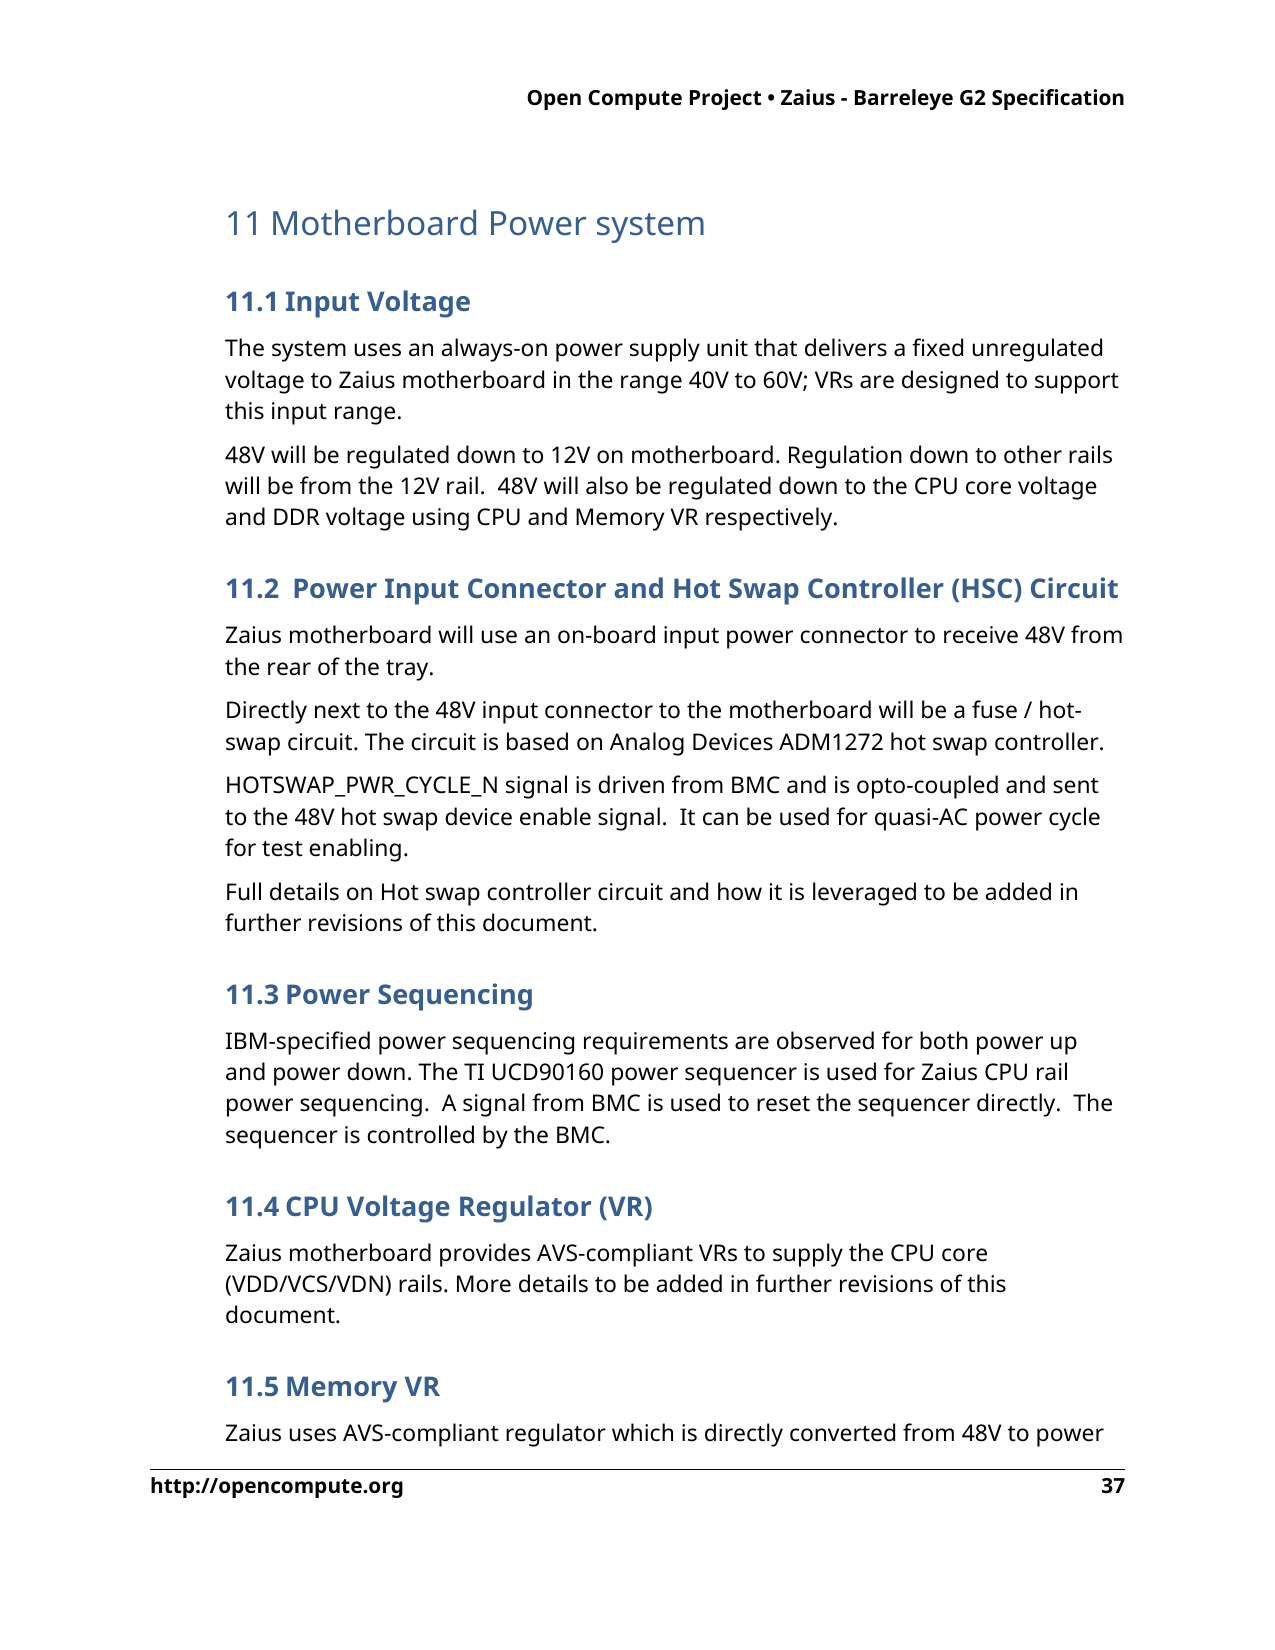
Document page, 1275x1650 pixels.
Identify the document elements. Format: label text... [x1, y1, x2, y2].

text HOTSWAP_PWR_CYCLE_N signal is driven from BMC and is opto-coupled and sent to the 48V hot swap device enable signal. It can be used for quasi-AC power cycle for test enabling. [225, 769, 1125, 863]
text Directly next to the 48V input connector to the motherboard will be a fuse / hot-swap circuit. The circuit is based on Analog Devices ADM1272 hot swap controller. [225, 694, 1125, 757]
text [225, 1417, 1125, 1448]
subtitle Motherboard Power system [225, 200, 1125, 245]
text Zaius motherboard provides AVS-compliant VRs to supply the CPU core (VDD/VCS/VDN) rails. More details to be added in further revisions of this document. [225, 1237, 1125, 1330]
subtitle CPU Voltage Regulator (VR) [225, 1187, 1125, 1224]
text 48V will be regulated down to 12V on motherboard. Regulation down to other rails will be from the 12V rail. 48V will also be regulated down to the CPU core voltage and DDR voltage using CPU and Memory VR respectively. [225, 438, 1125, 532]
text The system uses an always-on power supply unit that delivers a fixed unregulated voltage to Zaius motherboard in the range 40V to 60V; VRs are designed to support this input range. [225, 332, 1125, 426]
subtitle Memory VR [225, 1368, 1125, 1405]
text Zaius motherboard will use an on-board input power connector to receive 48V from the rear of the tray. [225, 619, 1125, 682]
subtitle Input Voltage [225, 283, 1125, 320]
subtitle Power Sequencing [225, 975, 1125, 1012]
subtitle Power Input Connector and Hot Swap Controller (HSC) Circuit [225, 570, 1125, 607]
text Full details on Hot swap controller circuit and how it is leveraged to be added in further revisions of this document. [225, 875, 1125, 938]
text IBM-specified power sequencing requirements are observed for both power up and power down. The TI UCD90160 power sequencer is used for Zaius CPU rail power sequencing. A signal from BMC is used to reset the sequencer directly. The sequencer is controlled by the BMC. [225, 1025, 1125, 1150]
